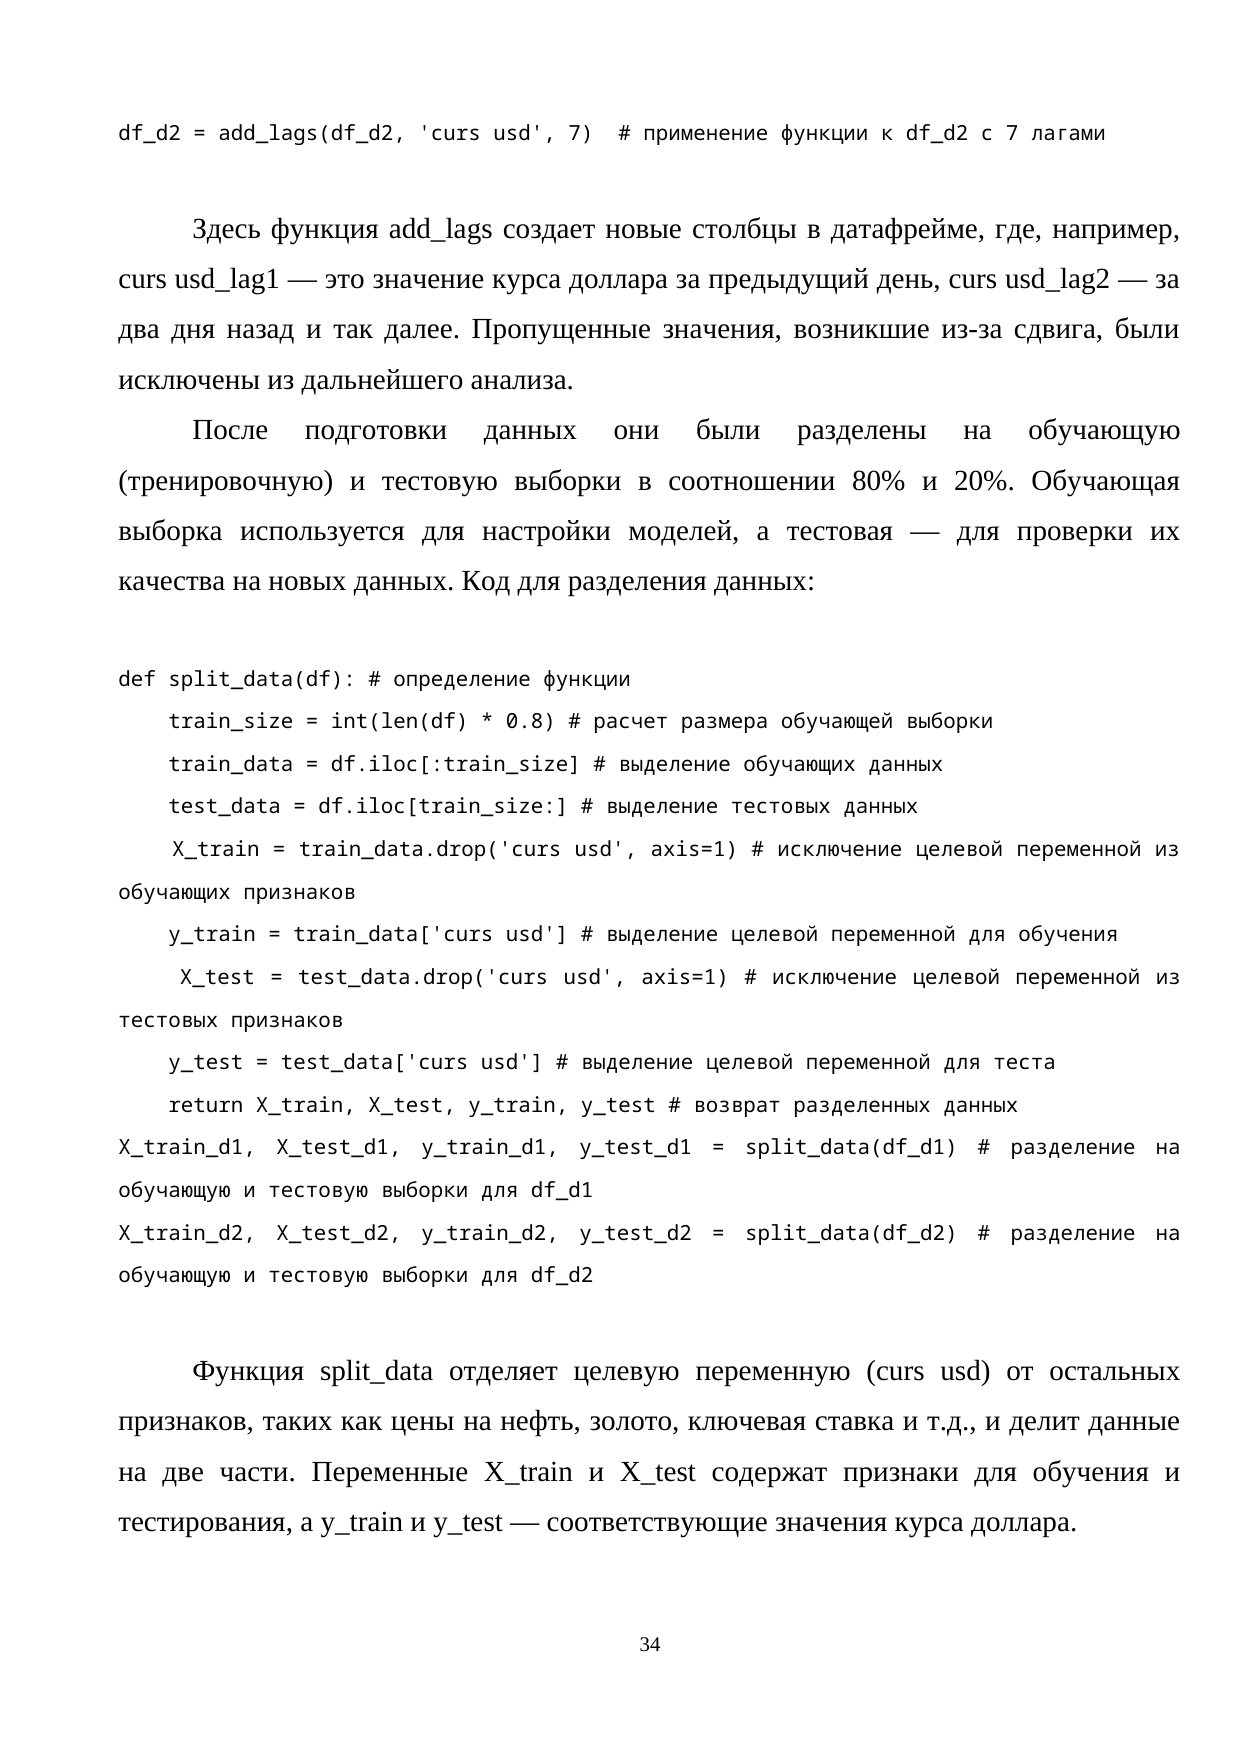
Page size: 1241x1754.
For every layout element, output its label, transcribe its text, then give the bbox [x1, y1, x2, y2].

text Здесь функция add_lags создает новые столбцы в датафрейме, где, например, curs usd_lag1 — это значение курса доллара за предыдущий день, curs usd_lag2 — за два дня назад и так далее. Пропущенные значения, возникшие из-за сдвига, были исключены из дальнейшего анализа. [118, 211, 1181, 396]
text X_train_d2, X_test_d2, y_train_d2, y_test_d2 = split_data(df_d2) # разделение на обучающую и тестовую выборки для df_d2 [118, 1218, 1181, 1289]
text def split_data(df): # определение функции [118, 664, 1181, 692]
text train_data = df.iloc[:train_size] # выделение обучающих данных [118, 749, 1181, 777]
text y_train = train_data['curs usd'] # выделение целевой переменной для обучения [118, 919, 1181, 948]
text Функция split_data отделяет целевую переменную (curs usd) от остальных признаков, таких как цены на нефть, золото, ключевая ставка и т.д., и делит данные на две части. Переменные X_train и X_test содержат признаки для обучения и тестирования, а y_train и y_test — соответствующие значения курса доллара. [118, 1353, 1181, 1538]
text X_test = test_data.drop('curs usd', axis=1) # исключение целевой переменной из тестовых признаков [118, 962, 1181, 1033]
text После подготовки данных они были разделены на обучающую (тренировочную) и тестовую выборки в соотношении 80% и 20%. Обучающая выборка используется для настройки моделей, а тестовая — для проверки их качества на новых данных. Код для разделения данных: [118, 412, 1181, 597]
text X_train_d1, X_test_d1, y_train_d1, y_test_d1 = split_data(df_d1) # разделение на обучающую и тестовую выборки для df_d1 [118, 1132, 1181, 1203]
text df_d2 = add_lags(df_d2, 'curs usd', 7) # применение функции к df_d2 с 7 лагами [118, 118, 1181, 147]
text train_size = int(len(df) * 0.8) # расчет размера обучающей выборки [118, 706, 1181, 735]
text return X_train, X_test, y_train, y_test # возврат разделенных данных [118, 1090, 1181, 1118]
text X_train = train_data.drop('curs usd', axis=1) # исключение целевой переменной из обучающих признаков [118, 834, 1181, 905]
text test_data = df.iloc[train_size:] # выделение тестовых данных [118, 792, 1181, 820]
text y_test = test_data['curs usd'] # выделение целевой переменной для теста [118, 1047, 1181, 1076]
